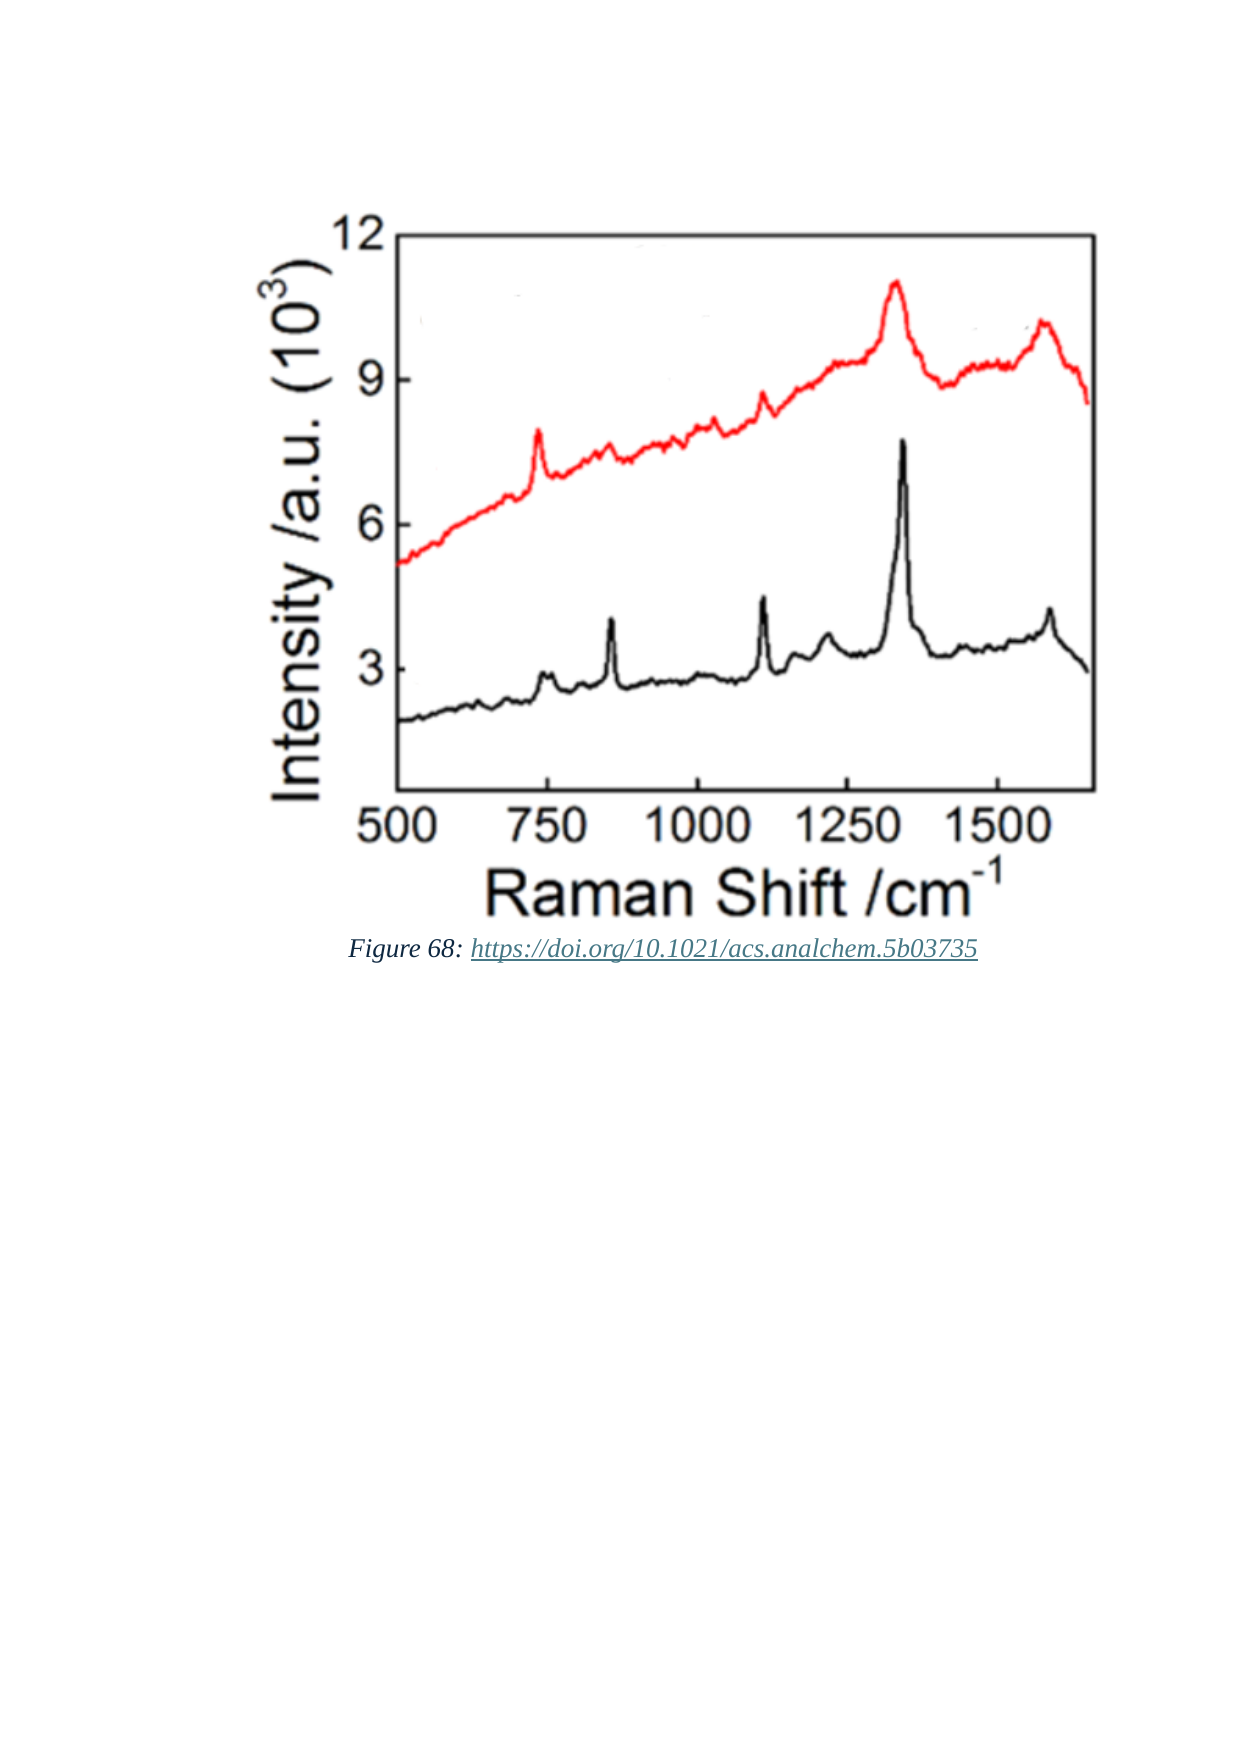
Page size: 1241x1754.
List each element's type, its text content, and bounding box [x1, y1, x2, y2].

picture [228, 206, 1101, 932]
text Figure 68: https://doi.org/10.1021/acs.analchem.5b03735 [207, 932, 1122, 963]
